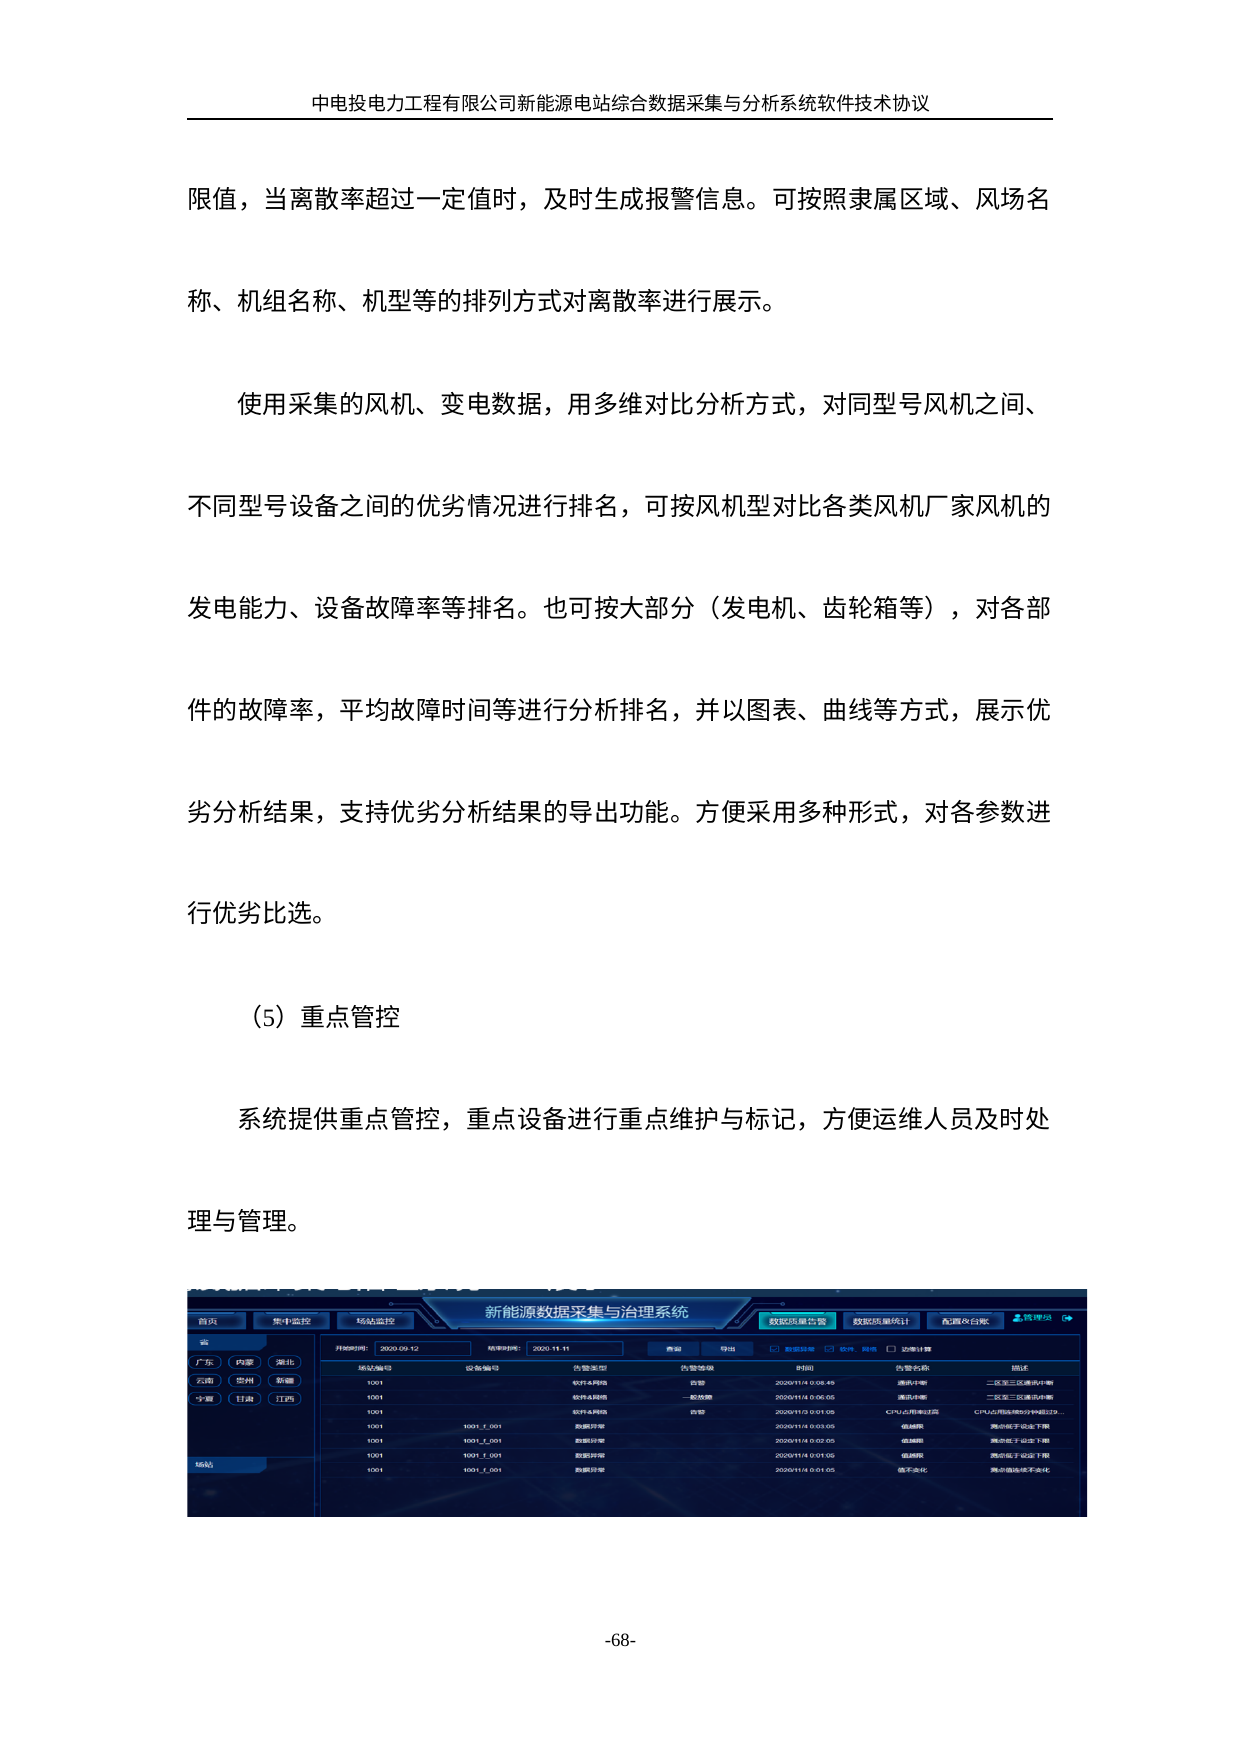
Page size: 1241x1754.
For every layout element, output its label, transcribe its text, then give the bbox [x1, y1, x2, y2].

picture [187, 1289, 1088, 1517]
text （5）重点管控 [187, 981, 1053, 1049]
text 使用采集的风机、变电数据，用多维对比分析方式，对同型号风机之间、不同型号设备之间的优劣情况进行排名，可按风机型对比各类风机厂家风机的发电能力、设备故障率等排名。也可按大部分（发电机、齿轮箱等），对各部件的故障率，平均故障时间等进行分析排名，并以图表、曲线等方式，展示优劣分析结果，支持优劣分析结果的导出功能。方便采用多种形式，对各参数进行优劣比选。 [187, 369, 1053, 946]
text 系统提供重点管控，重点设备进行重点维护与标记，方便运维人员及时处理与管理。 [187, 1084, 1053, 1254]
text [187, 164, 1053, 334]
